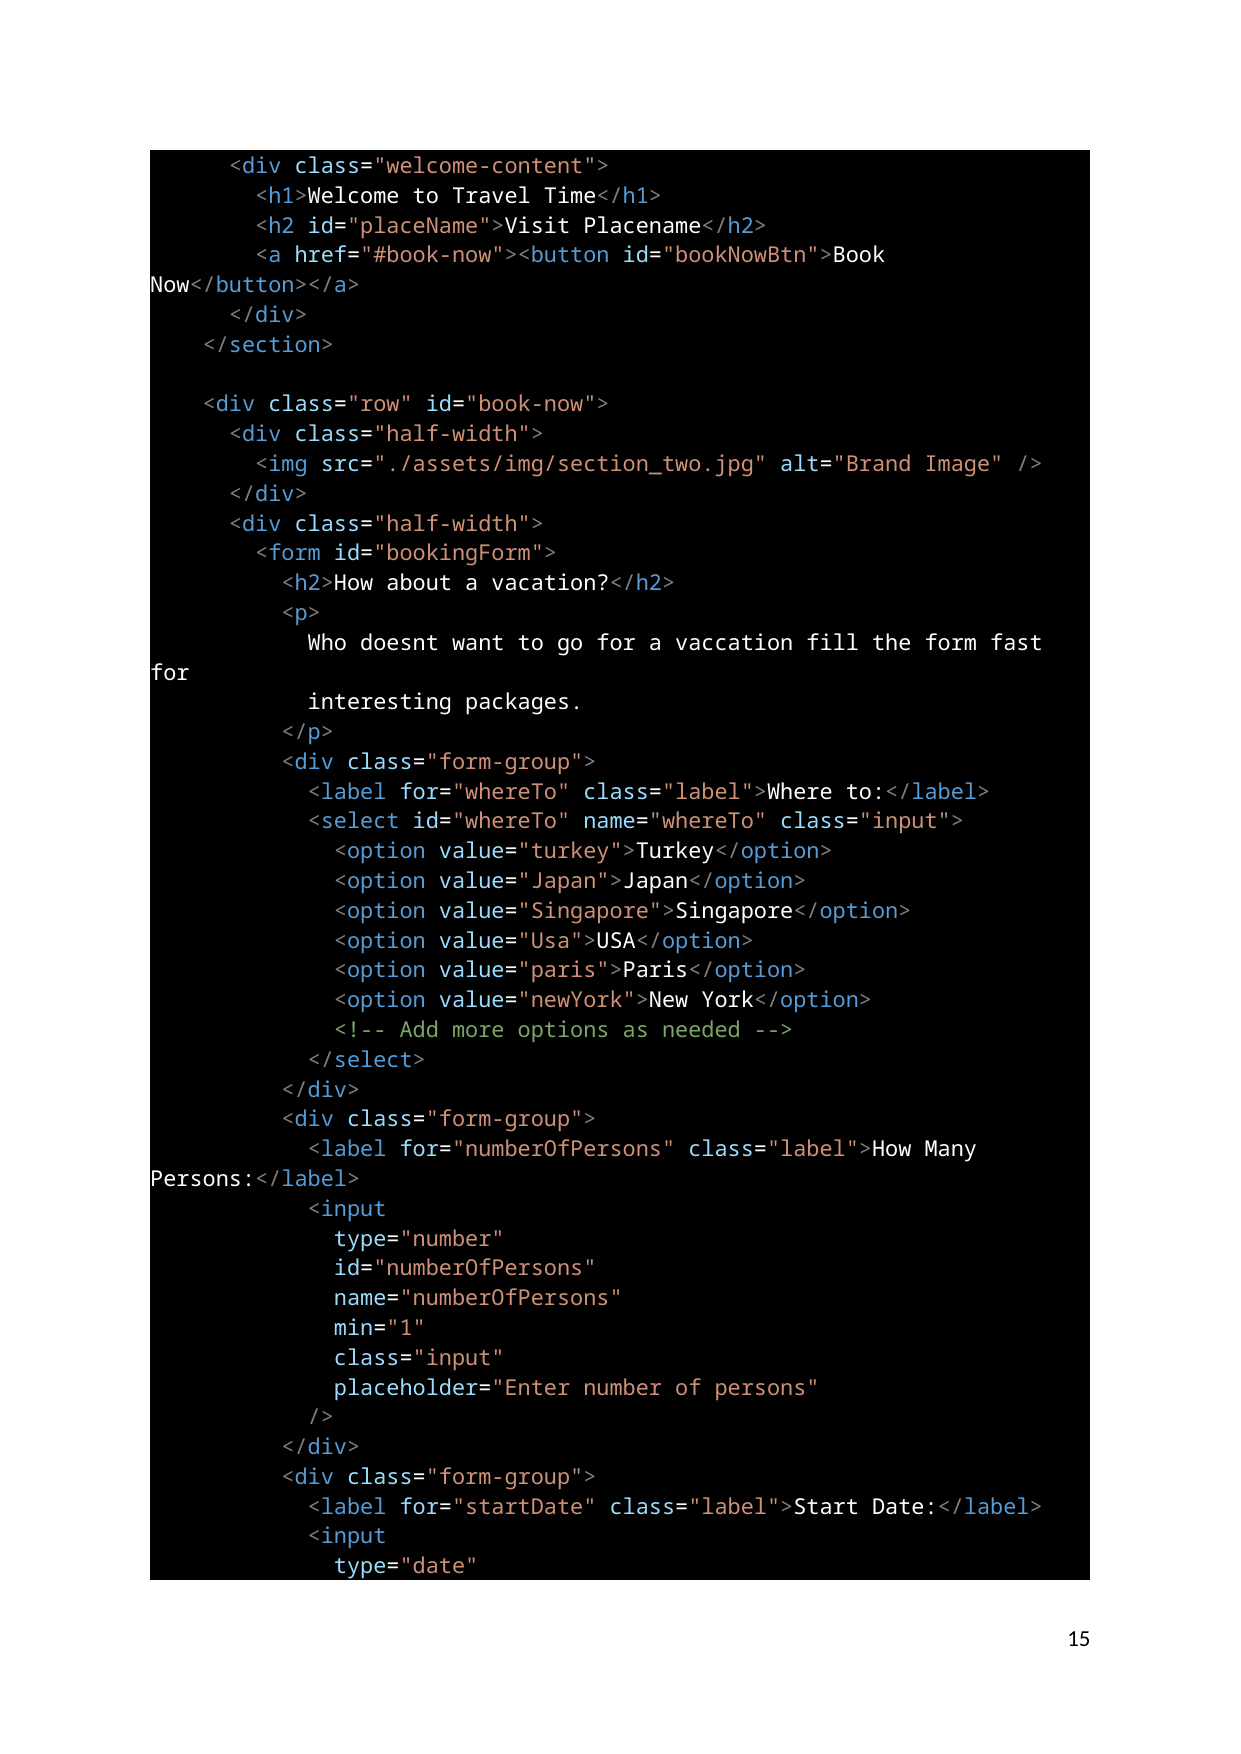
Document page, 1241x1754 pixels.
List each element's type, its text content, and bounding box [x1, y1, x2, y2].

text </div> [150, 478, 1090, 507]
text class="input" [150, 1342, 1090, 1371]
text <option value="Japan">Japan</option> [150, 865, 1090, 895]
text type="date" [150, 1550, 1090, 1580]
text <label for="whereTo" class="label">Where to:</label> [150, 776, 1090, 805]
text <div class="form-group"> [150, 746, 1090, 776]
text <label for="numberOfPersons" class="label">How Many Persons:</label> [150, 1133, 1090, 1193]
text <div class="welcome-content"> [150, 150, 1090, 180]
text <option value="paris">Paris</option> [150, 954, 1090, 984]
text name="numberOfPersons" [150, 1282, 1090, 1312]
text <h2 id="placeName">Visit Placename</h2> [150, 209, 1090, 239]
text min="1" [150, 1312, 1090, 1342]
text <div class="row" id="book-now"> [150, 388, 1090, 418]
text </div> [150, 299, 1090, 329]
text interesting packages. [150, 686, 1090, 716]
text </div> [150, 1431, 1090, 1461]
text <option value="Usa">USA</option> [150, 924, 1090, 954]
text </div> [150, 1073, 1090, 1103]
text <div class="form-group"> [150, 1461, 1090, 1491]
text </section> [150, 329, 1090, 358]
text placeholder="Enter number of persons" [150, 1371, 1090, 1401]
text id="numberOfPersons" [150, 1252, 1090, 1282]
text <!-- Add more options as needed --> [150, 1014, 1090, 1044]
text </select> [150, 1044, 1090, 1073]
text <div class="half-width"> [150, 507, 1090, 537]
text Who doesnt want to go for a vaccation fill the form fast for [150, 627, 1090, 686]
text <p> [150, 597, 1090, 627]
text <div class="form-group"> [150, 1103, 1090, 1133]
text <h2>How about a vacation?</h2> [150, 567, 1090, 597]
text <h1>Welcome to Travel Time</h1> [150, 180, 1090, 209]
text /> [150, 1401, 1090, 1431]
text <input [150, 1520, 1090, 1550]
text <img src="./assets/img/section_two.jpg" alt="Brand Image" /> [150, 448, 1090, 478]
text <option value="Singapore">Singapore</option> [150, 895, 1090, 924]
text <option value="newYork">New York</option> [150, 984, 1090, 1014]
text <label for="startDate" class="label">Start Date:</label> [150, 1491, 1090, 1520]
text <form id="bookingForm"> [150, 537, 1090, 567]
text </p> [150, 716, 1090, 746]
text <div class="half-width"> [150, 418, 1090, 448]
text <option value="turkey">Turkey</option> [150, 835, 1090, 865]
text <select id="whereTo" name="whereTo" class="input"> [150, 805, 1090, 835]
text type="number" [150, 1222, 1090, 1252]
text <a href="#book-now"><button id="bookNowBtn">Book Now</button></a> [150, 239, 1090, 299]
text <input [150, 1193, 1090, 1222]
